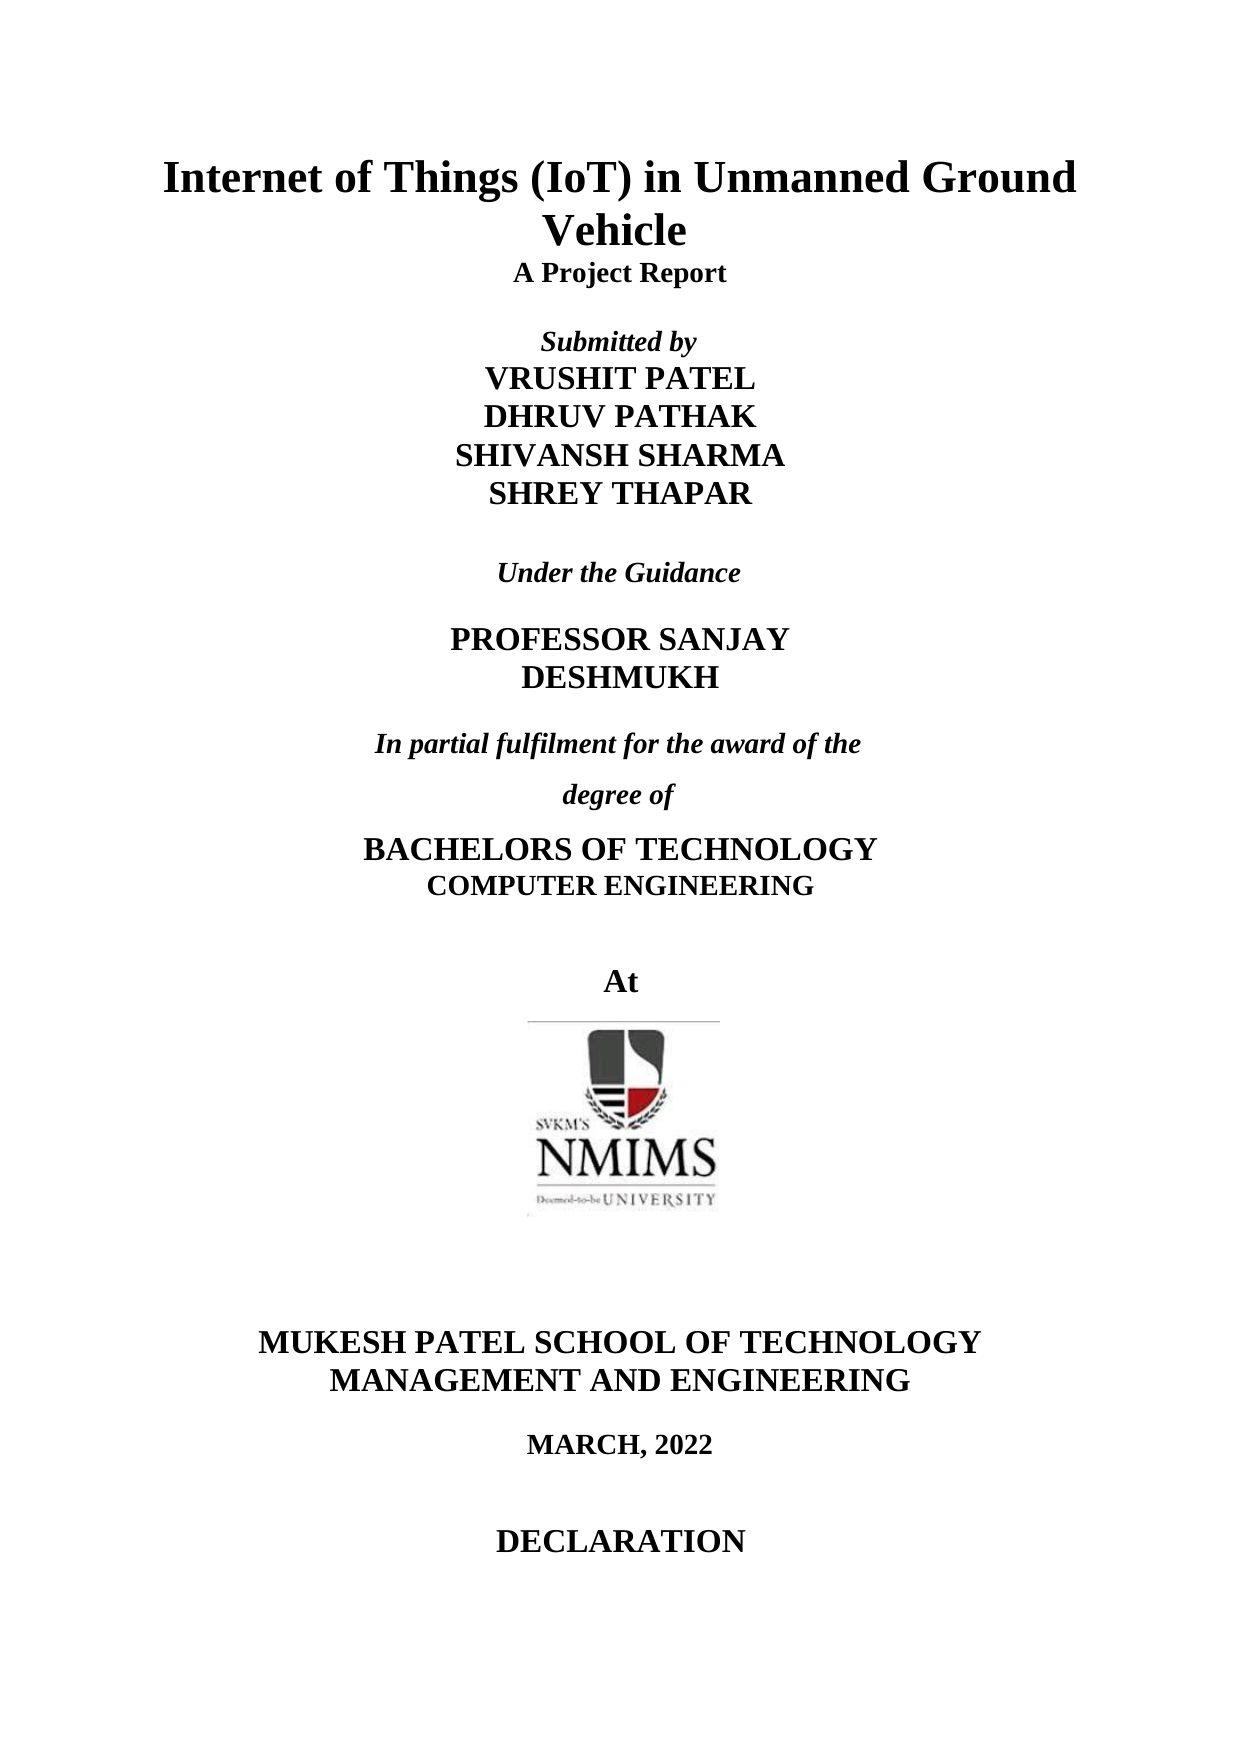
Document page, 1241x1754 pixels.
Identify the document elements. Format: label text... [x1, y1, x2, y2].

text COMPUTER ENGINEERING [151, 868, 1089, 901]
text In partial fulfilment for the award of the degree of [348, 727, 890, 810]
text DECLARATION [151, 1522, 1090, 1560]
text MUKESH PATEL SCHOOL OF TECHNOLOGY MANAGEMENT AND ENGINEERING [150, 1322, 1090, 1399]
text Submitted by [434, 324, 805, 357]
text SHREY THAPAR [151, 473, 1089, 512]
text VRUSHIT PATEL [151, 358, 1089, 397]
text Internet of Things (IoT) in Unmanned Ground Vehicle [149, 150, 1090, 255]
text At [151, 961, 1090, 1000]
text Under the Guidance [395, 555, 845, 588]
text DHRUV PATHAK [151, 397, 1089, 435]
text BACHELORS OF TECHNOLOGY [151, 829, 1089, 868]
text A Project Report [434, 255, 805, 289]
text SHIVANSH SHARMA [151, 435, 1089, 473]
text PROFESSOR SANJAY DESHMUKH [395, 619, 845, 696]
text MARCH, 2022 [150, 1427, 1089, 1461]
picture [527, 1021, 720, 1217]
